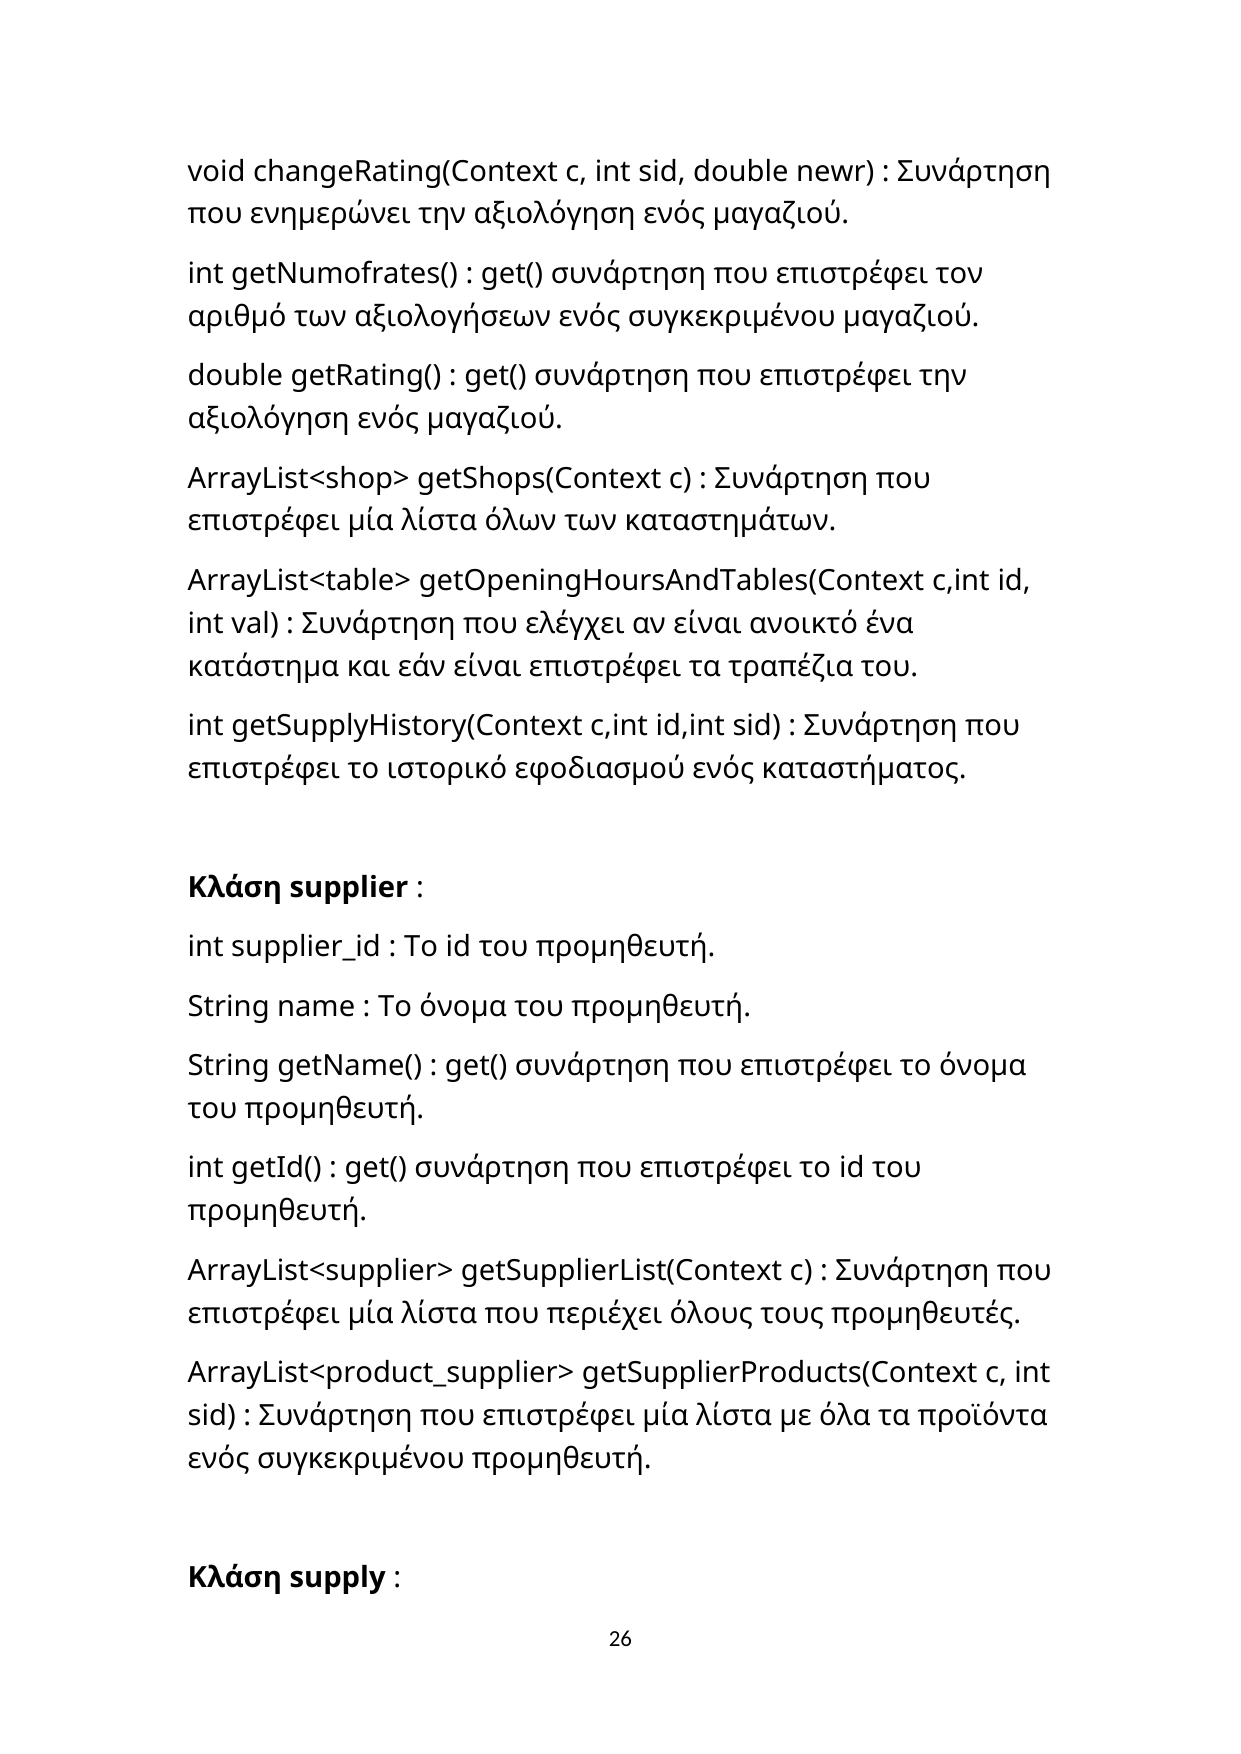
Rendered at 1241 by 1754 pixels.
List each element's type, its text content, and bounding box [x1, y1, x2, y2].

text ArrayList<product_supplier> getSupplierProducts(Context c, int sid) : Συνάρτηση που επιστρέφει μία λίστα με όλα τα προϊόντα ενός συγκεκριμένου προμηθευτή. [187, 1351, 1053, 1477]
text Κλάση supply : [187, 1556, 1053, 1596]
text double getRating() : get() συνάρτηση που επιστρέφει την αξιολόγηση ενός μαγαζιού. [187, 354, 1053, 437]
text int getSupplyHistory(Context c,int id,int sid) : Συνάρτηση που επιστρέφει το ιστορικό εφοδιασμού ενός καταστήματος. [187, 704, 1053, 787]
text int getNumofrates() : get() συνάρτηση που επιστρέφει τον αριθμό των αξιολογήσεων ενός συγκεκριμένου μαγαζιού. [187, 252, 1053, 335]
text Κλάση supplier : [187, 866, 1053, 906]
text ArrayList<supplier> getSupplierList(Context c) : Συνάρτηση που επιστρέφει μία λίστα που περιέχει όλους τους προμηθευτές. [187, 1249, 1053, 1332]
text int getId() : get() συνάρτηση που επιστρέφει το id του προμηθευτή. [187, 1147, 1053, 1229]
text int supplier_id : Το id του προμηθευτή. [187, 926, 1053, 965]
text String name : Το όνομα του προμηθευτή. [187, 985, 1053, 1025]
text void changeRating(Context c, int sid, double newr) : Συνάρτηση που ενημερώνει την αξιολόγηση ενός μαγαζιού. [187, 150, 1053, 232]
text ArrayList<table> getOpeningHoursAndTables(Context c,int id, int val) : Συνάρτηση που ελέγχει αν είναι ανοικτό ένα κατάστημα και εάν είναι επιστρέφει τα τραπέζια του. [187, 559, 1053, 684]
text ArrayList<shop> getShops(Context c) : Συνάρτηση που επιστρέφει μία λίστα όλων των καταστημάτων. [187, 457, 1053, 539]
text String getName() : get() συνάρτηση που επιστρέφει το όνομα του προμηθευτή. [187, 1044, 1053, 1127]
